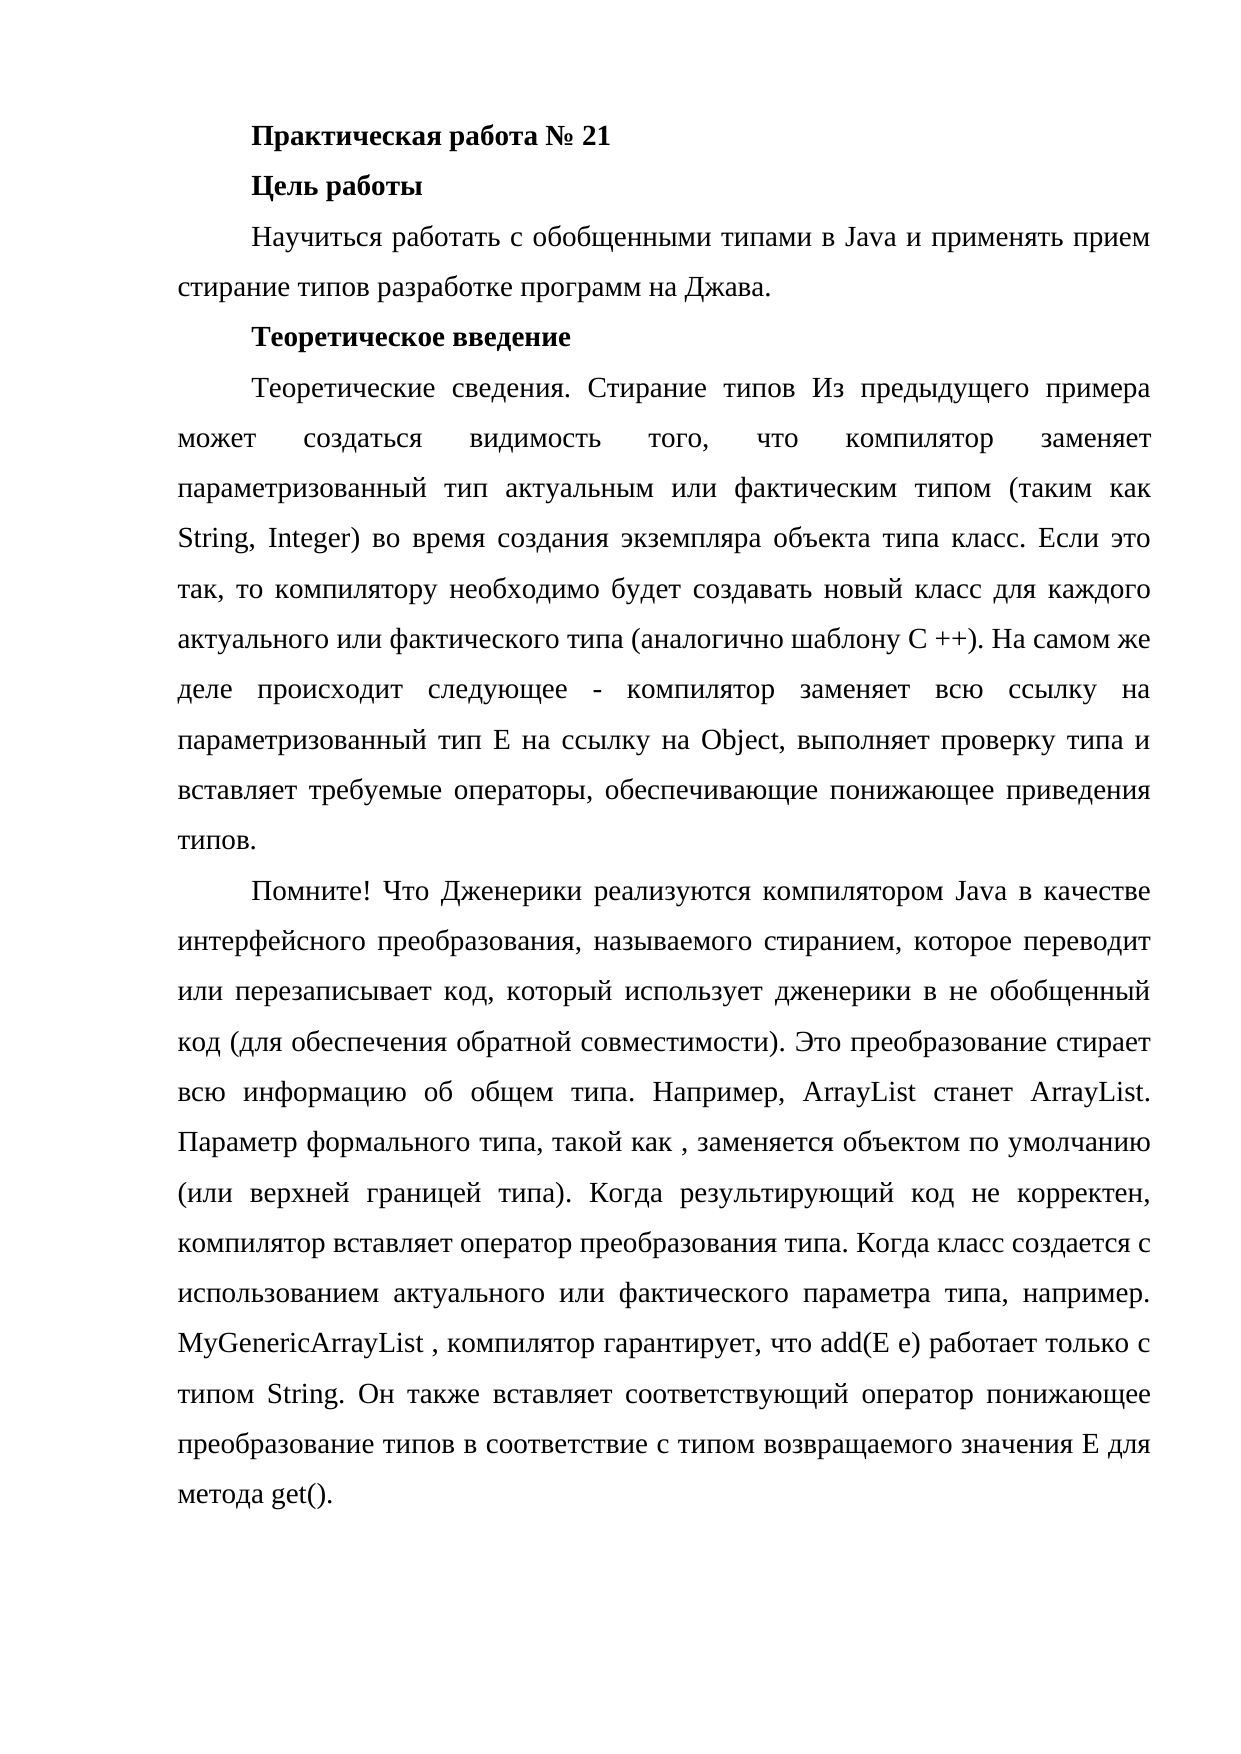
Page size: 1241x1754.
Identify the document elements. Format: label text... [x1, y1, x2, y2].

text Теоретические сведения. Стирание типов Из предыдущего примера может создаться видимость того, что компилятор заменяет параметризованный тип актуальным или фактическим типом (таким как String, Integer) во время создания экземпляра объекта типа класс. Если это так, то компилятору необходимо будет создавать новый класс для каждого актуального или фактического типа (аналогично шаблону C ++). На самом же деле происходит следующее - компилятор заменяет всю ссылку на параметризованный тип E на ссылку на Object, выполняет проверку типа и вставляет требуемые операторы, обеспечивающие понижающее приведения типов. [177, 370, 1152, 856]
text Научиться работать с обобщенными типами в Java и применять прием стирание типов разработке программ на Джава. [177, 219, 1152, 303]
text Помните! Что Дженерики реализуются компилятором Java в качестве интерфейсного преобразования, называемого стиранием, которое переводит или перезаписывает код, который использует дженерики в не обобщенный код (для обеспечения обратной совместимости). Это преобразование стирает всю информацию об общем типа. Например, ArrayList станет ArrayList. Параметр формального типа, такой как , заменяется объектом по умолчанию (или верхней границей типа). Когда результирующий код не корректен, компилятор вставляет оператор преобразования типа. Когда класс создается с использованием актуального или фактического параметра типа, например. MyGenericArrayList , компилятор гарантирует, что add(E e) работает только с типом String. Он также вставляет соответствующий оператор понижающее преобразование типов в соответствие с типом возвращаемого значения E для метода get(). [177, 873, 1152, 1510]
text Практическая работа № 21 [177, 118, 1152, 152]
text Цель работы [177, 168, 1152, 202]
text Теоретическое введение [177, 319, 1152, 353]
